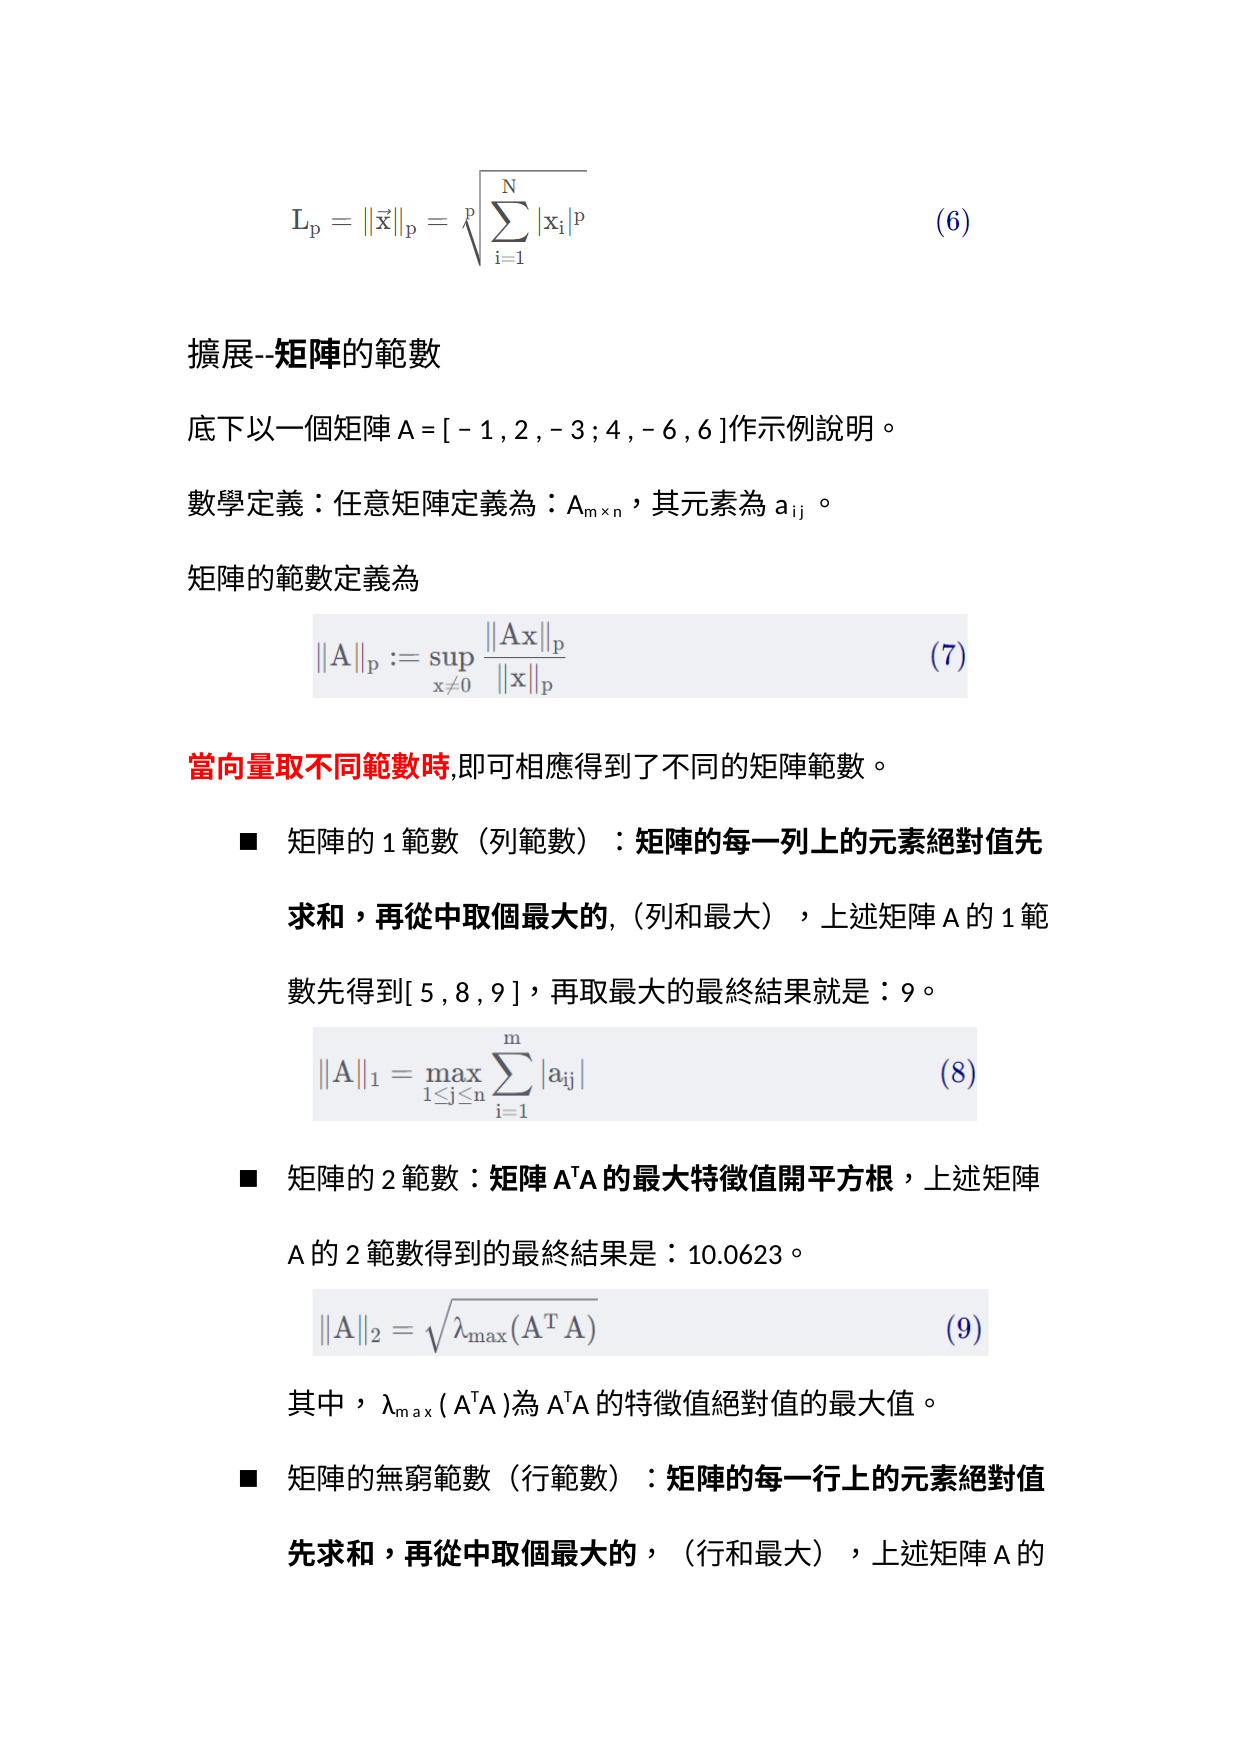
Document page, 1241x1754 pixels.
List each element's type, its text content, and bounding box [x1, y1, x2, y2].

text 底下以一個矩陣A = [ − 1 , 2 , − 3 ; 4 , − 6 , 6 ]作示例說明。 [187, 389, 1053, 464]
list 矩陣的2範數：矩陣ATA的最大特徵值開平方根，上述矩陣A的2範數得到的最終結果是：10.0623。 [237, 1139, 1053, 1289]
picture [287, 164, 973, 271]
list 矩陣的1範數（列範數）：矩陣的每一列上的元素絕對值先求和，再從中取個最大的,（列和最大），上述矩陣A的1範數先得到[ 5 , 8 , 9 ]，再取最大的最終結果就是：9。 [237, 802, 1053, 1027]
text 其中， λm a x ( ATA )為 ATA的特徵值絕對值的最大值。 [237, 1364, 1053, 1439]
picture [312, 614, 968, 698]
text 數學定義：任意矩陣定義為：Am × n，其元素為 a i j 。 [187, 464, 1053, 539]
text 擴展--矩陣的範數 [187, 314, 1053, 389]
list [237, 1439, 1053, 1589]
text 矩陣的範數定義為 [187, 539, 1053, 614]
text 當向量取不同範數時,即可相應得到了不同的矩陣範數。 [187, 727, 1053, 802]
picture [312, 1289, 989, 1356]
picture [312, 1027, 978, 1121]
